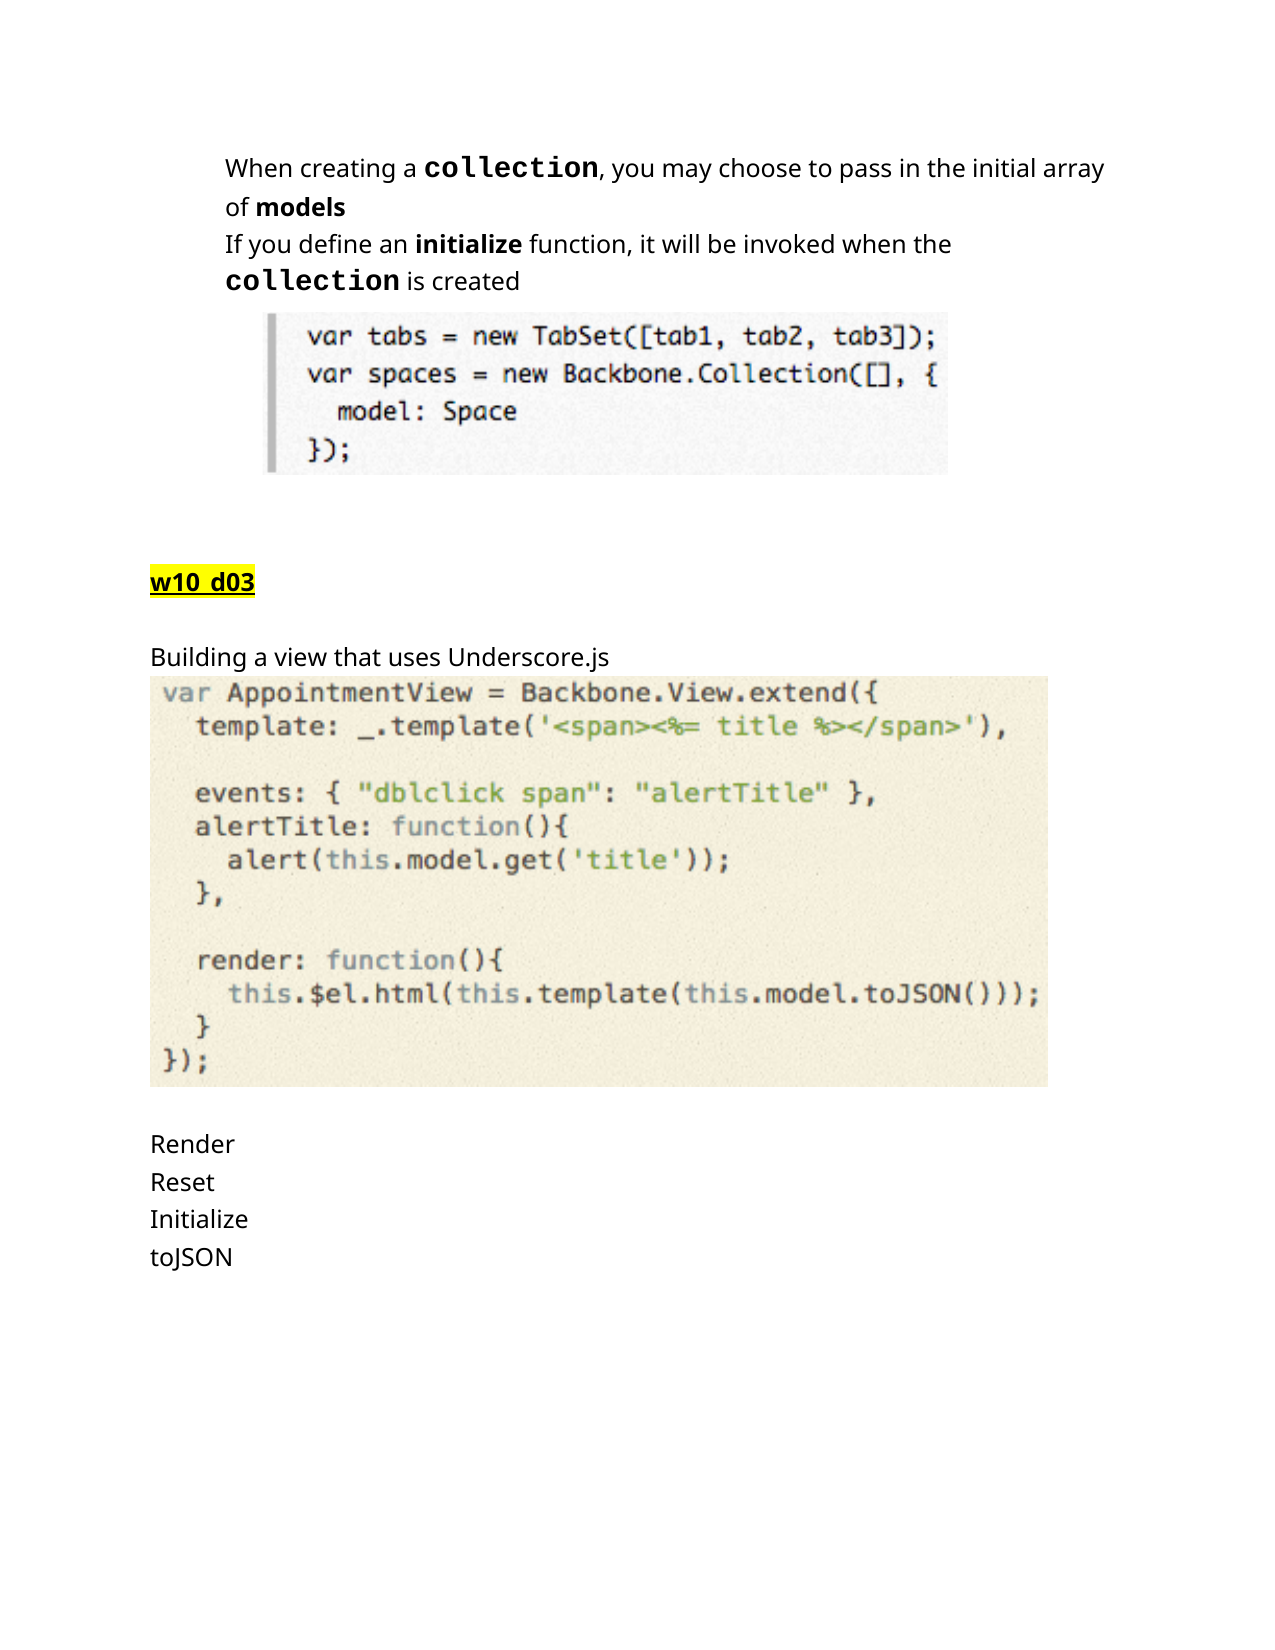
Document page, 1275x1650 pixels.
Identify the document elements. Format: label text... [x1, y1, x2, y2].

list Building a view that uses Underscore.js [150, 637, 1125, 675]
text If you define an initialize function, it will be invoked when the collection is created [225, 225, 1125, 300]
list w10_d03 [150, 562, 1125, 600]
list Reset [150, 1162, 1125, 1200]
list Initialize [150, 1200, 1125, 1237]
text When creating a collection, you may choose to pass in the initial array of models [225, 150, 1125, 225]
picture [262, 312, 948, 475]
picture [150, 676, 1048, 1087]
list Render [150, 1125, 1125, 1162]
list toJSON [150, 1237, 1125, 1275]
